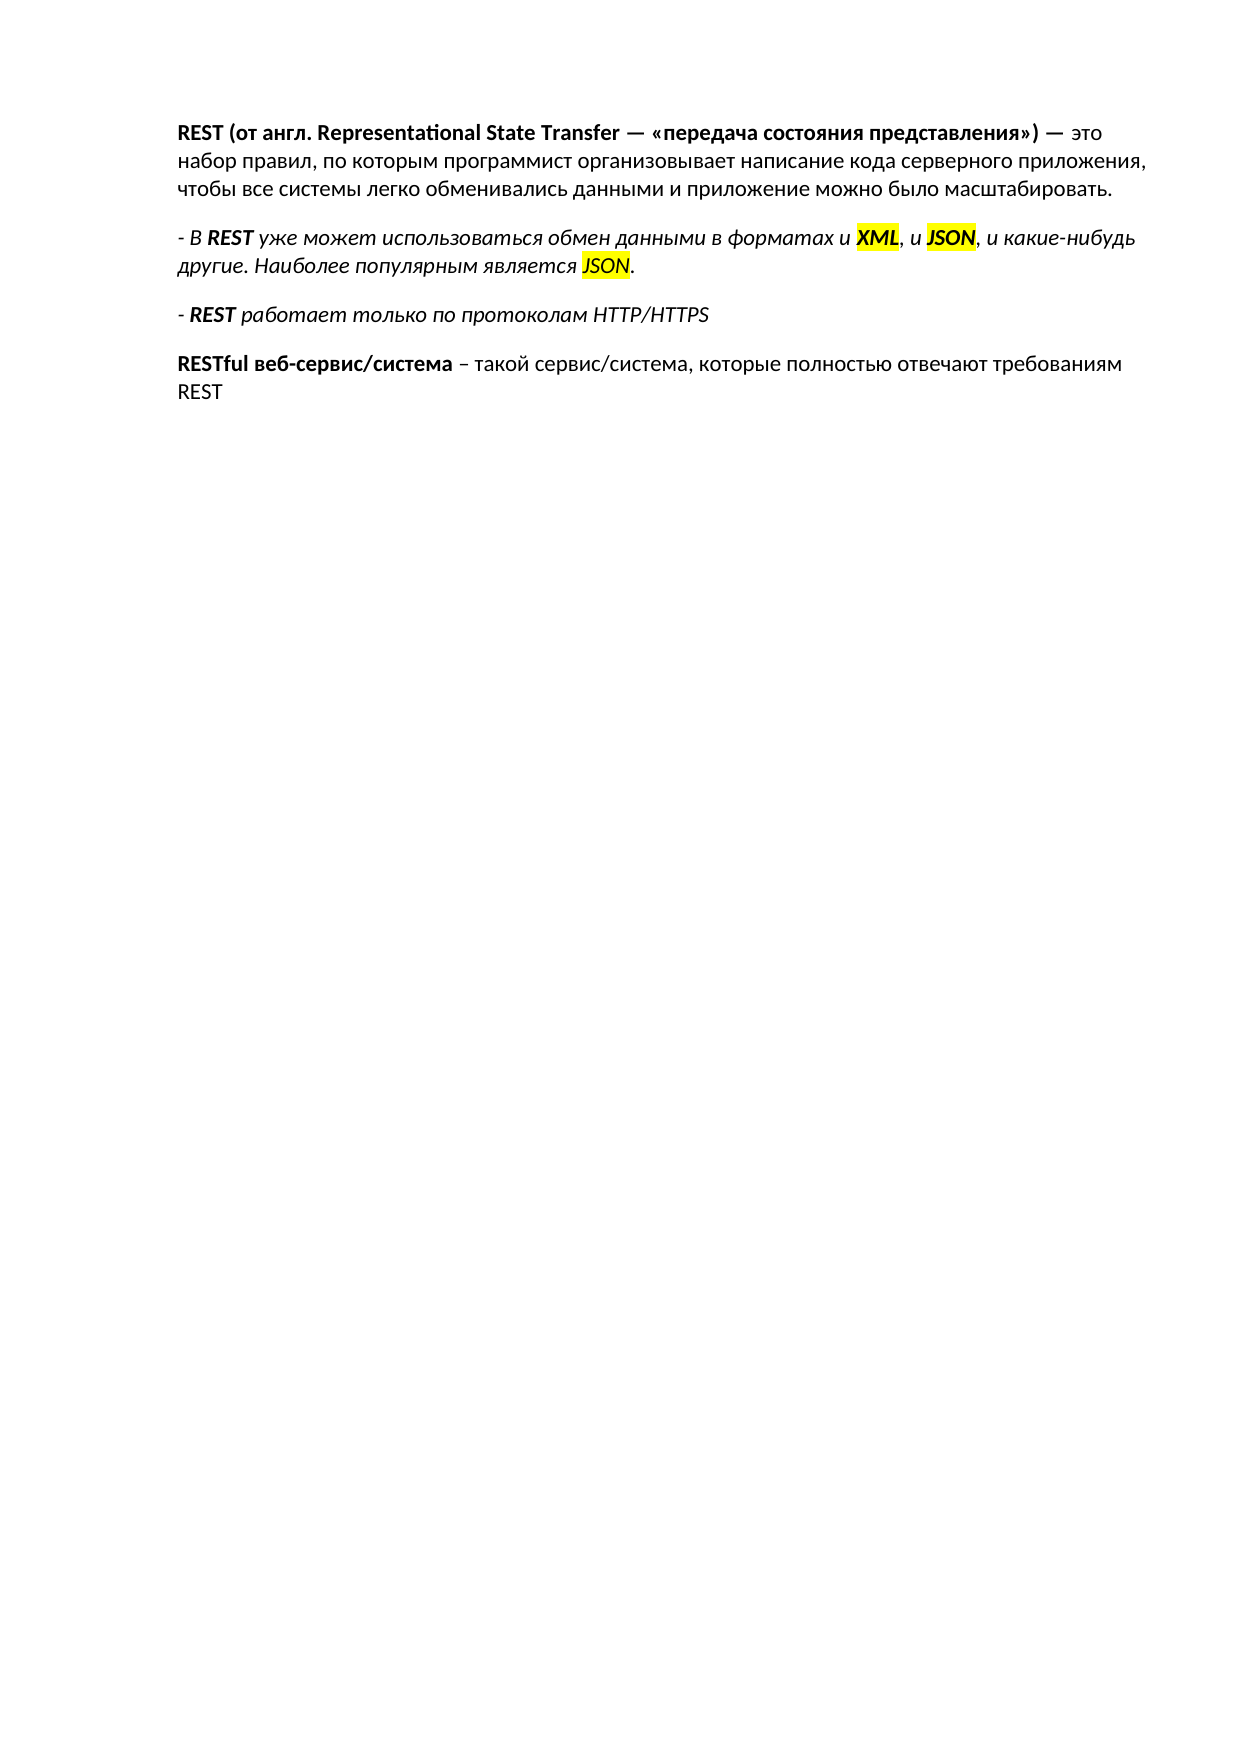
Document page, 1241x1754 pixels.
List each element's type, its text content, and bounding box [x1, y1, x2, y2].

text REST (от англ. Representational State Transfer — «передача состояния представления») — это набор правил, по которым программист организовывает написание кода серверного приложения, чтобы все системы легко обменивались данными и приложение можно было масштабировать. [177, 118, 1152, 202]
text RESTful веб-сервис/система – такой сервис/система, которые полностью отвечают требованиям REST [177, 349, 1152, 405]
text - REST работает только по протоколам HTTP/HTTPS [177, 300, 1152, 328]
text - В REST уже может использоваться обмен данными в форматах и XML, и JSON, и какие-нибудь другие. Наиболее популярным является JSON. [177, 223, 1152, 279]
